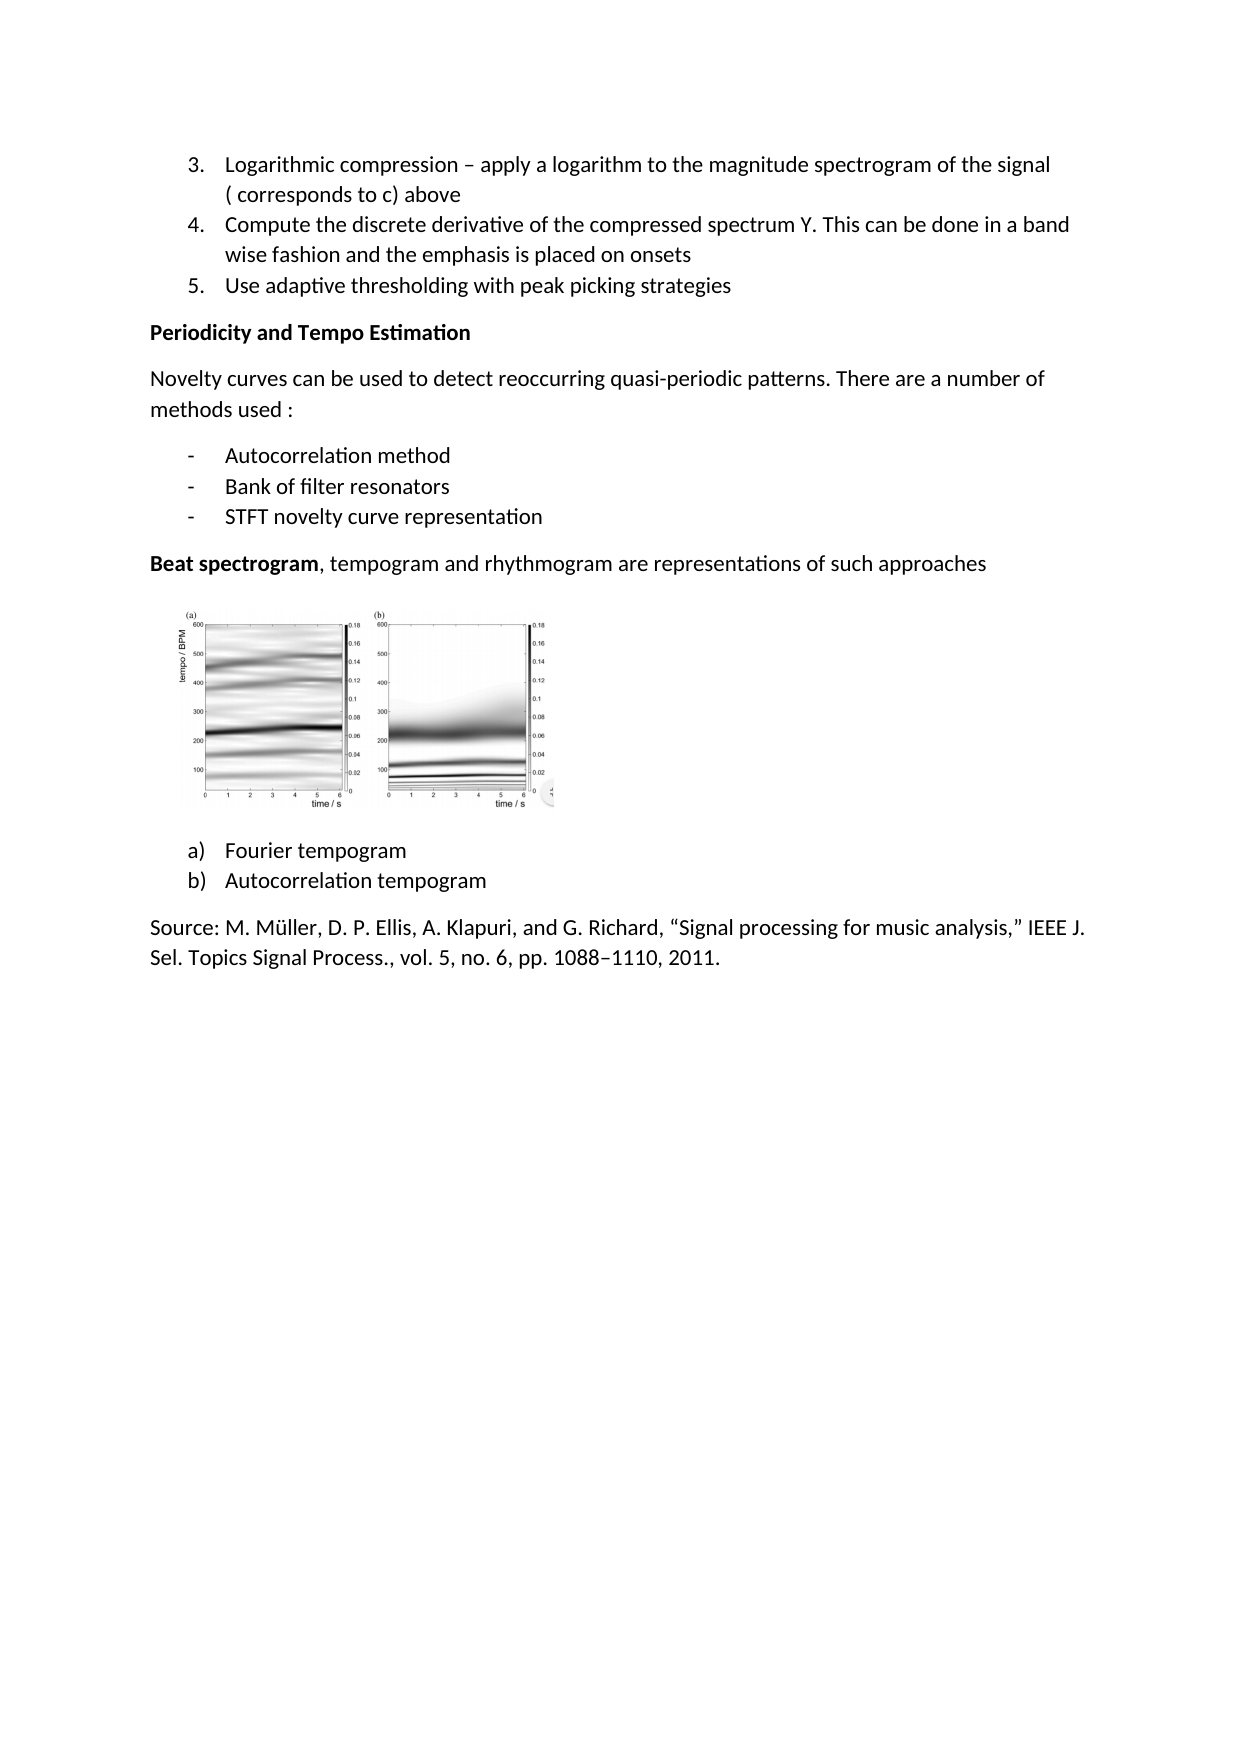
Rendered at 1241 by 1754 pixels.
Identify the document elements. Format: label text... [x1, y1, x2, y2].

list Fourier tempogram [187, 836, 1090, 864]
text Periodicity and Tempo Estimation [150, 318, 1090, 346]
list Compute the discrete derivative of the compressed spectrum Y. This can be done in a band wise fashion and the emphasis is placed on onsets [187, 210, 1090, 269]
picture [150, 595, 555, 818]
text Source: M. Müller, D. P. Ellis, A. Klapuri, and G. Richard, “Signal processing for music analysis,” IEEE J. Sel. Topics Signal Process., vol. 5, no. 6, pp. 1088–1110, 2011. [150, 913, 1090, 972]
list Autocorrelation tempogram [187, 866, 1090, 894]
list Bank of filter resonators [187, 472, 1090, 500]
list Logarithmic compression – apply a logarithm to the magnitude spectrogram of the signal ( corresponds to c) above [187, 150, 1090, 208]
list STFT novelty curve representation [187, 502, 1090, 530]
text Novelty curves can be used to detect reoccurring quasi-periodic patterns. There are a number of methods used : [150, 364, 1090, 423]
text Beat spectrogram, tempogram and rhythmogram are representations of such approaches [150, 549, 1090, 577]
list Autocorrelation method [187, 442, 1090, 470]
list Use adaptive thresholding with peak picking strategies [187, 271, 1090, 299]
